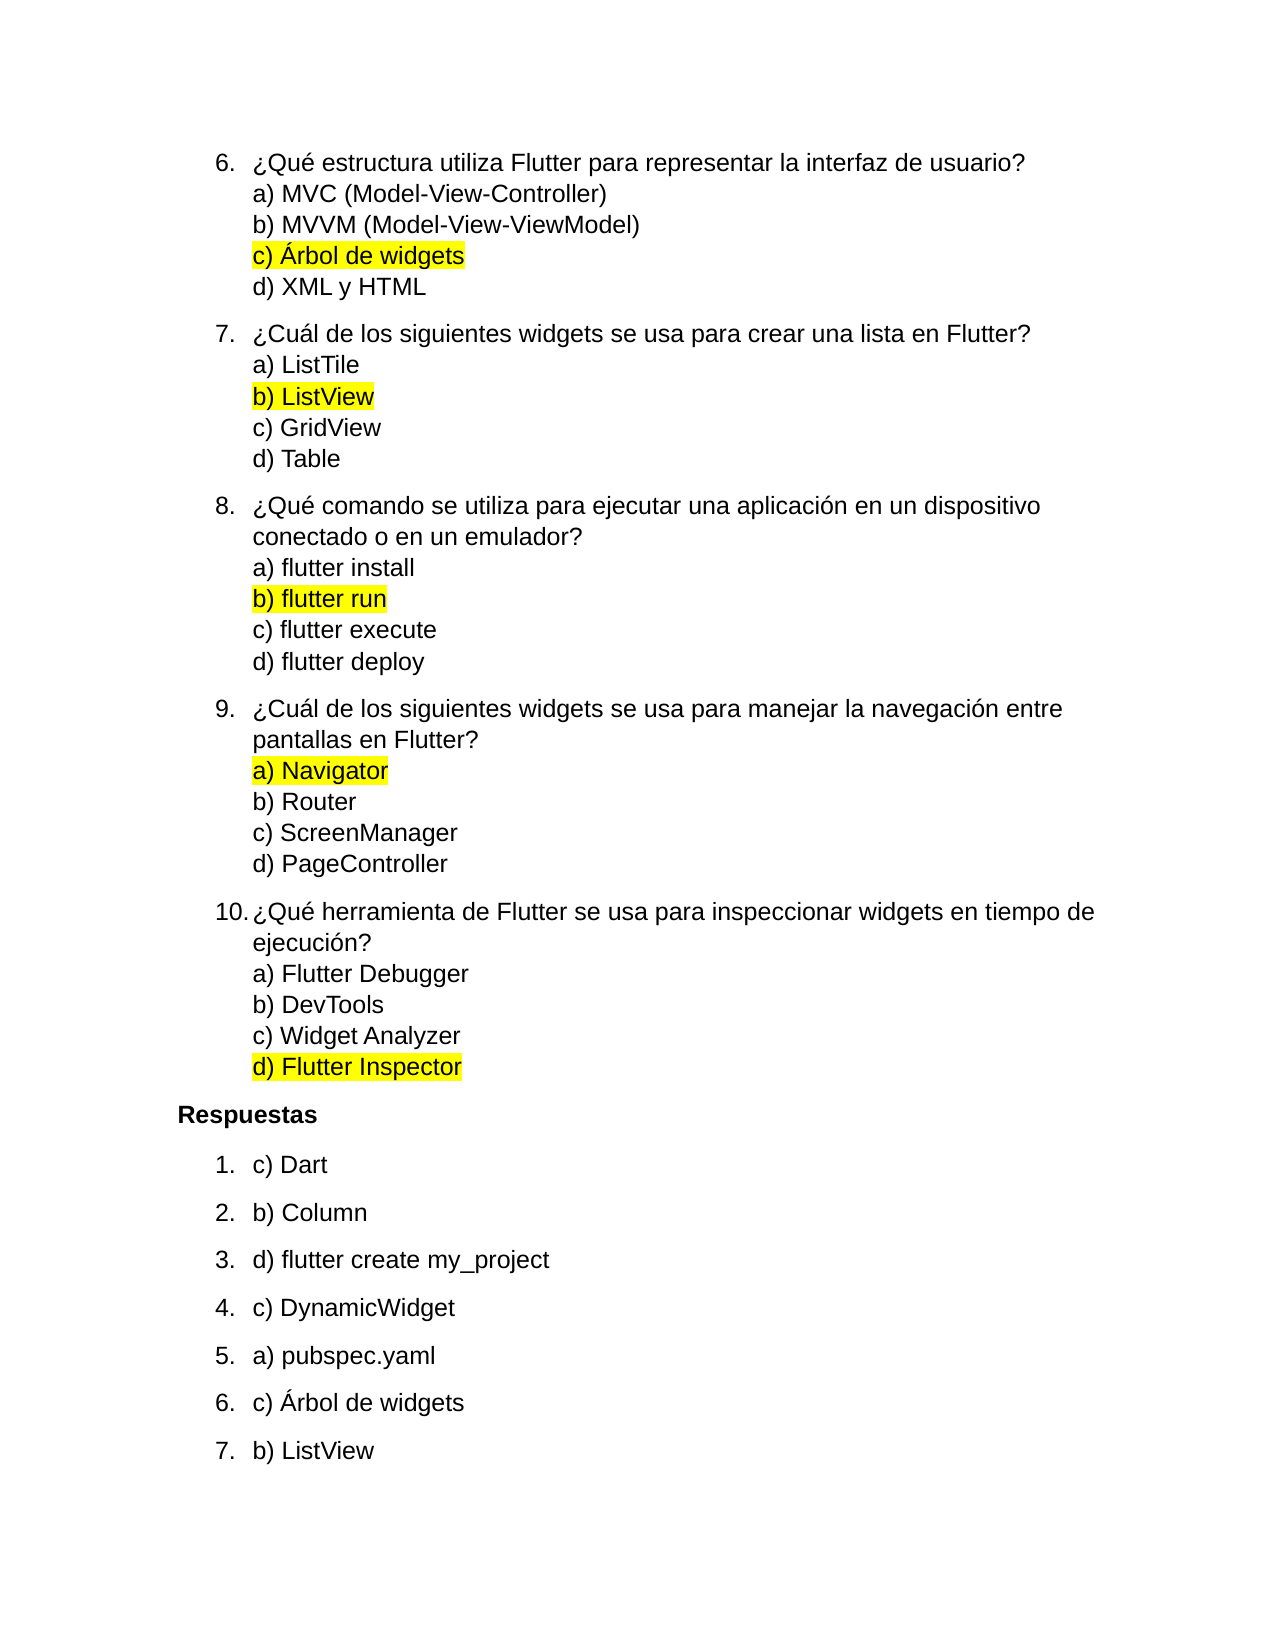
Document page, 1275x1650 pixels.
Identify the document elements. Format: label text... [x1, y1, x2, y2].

list ¿Cuál de los siguientes widgets se usa para crear una lista en Flutter? a) ListTile b) ListView c) GridView d) Table [215, 319, 1098, 472]
text Respuestas [177, 1100, 1098, 1129]
list b) Column [215, 1197, 1098, 1226]
list c) Árbol de widgets [215, 1388, 1098, 1417]
list b) ListView [215, 1436, 1098, 1465]
list a) pubspec.yaml [215, 1341, 1098, 1369]
list c) DynamicWidget [215, 1293, 1098, 1322]
list ¿Qué comando se utiliza para ejecutar una aplicación en un dispositivo conectado o en un emulador? a) flutter install b) flutter run c) flutter execute d) flutter deploy [215, 491, 1098, 675]
list ¿Qué herramienta de Flutter se usa para inspeccionar widgets en tiempo de ejecución? a) Flutter Debugger b) DevTools c) Widget Analyzer d) Flutter Inspector [215, 897, 1098, 1081]
list ¿Cuál de los siguientes widgets se usa para manejar la navegación entre pantallas en Flutter? a) Navigator b) Router c) ScreenManager d) PageController [215, 694, 1098, 878]
list c) Dart [215, 1150, 1098, 1178]
list d) flutter create my_project [215, 1245, 1098, 1274]
list ¿Qué estructura utiliza Flutter para representar la interfaz de usuario? a) MVC (Model-View-Controller) b) MVVM (Model-View-ViewModel) c) Árbol de widgets d) XML y HTML [215, 148, 1098, 301]
